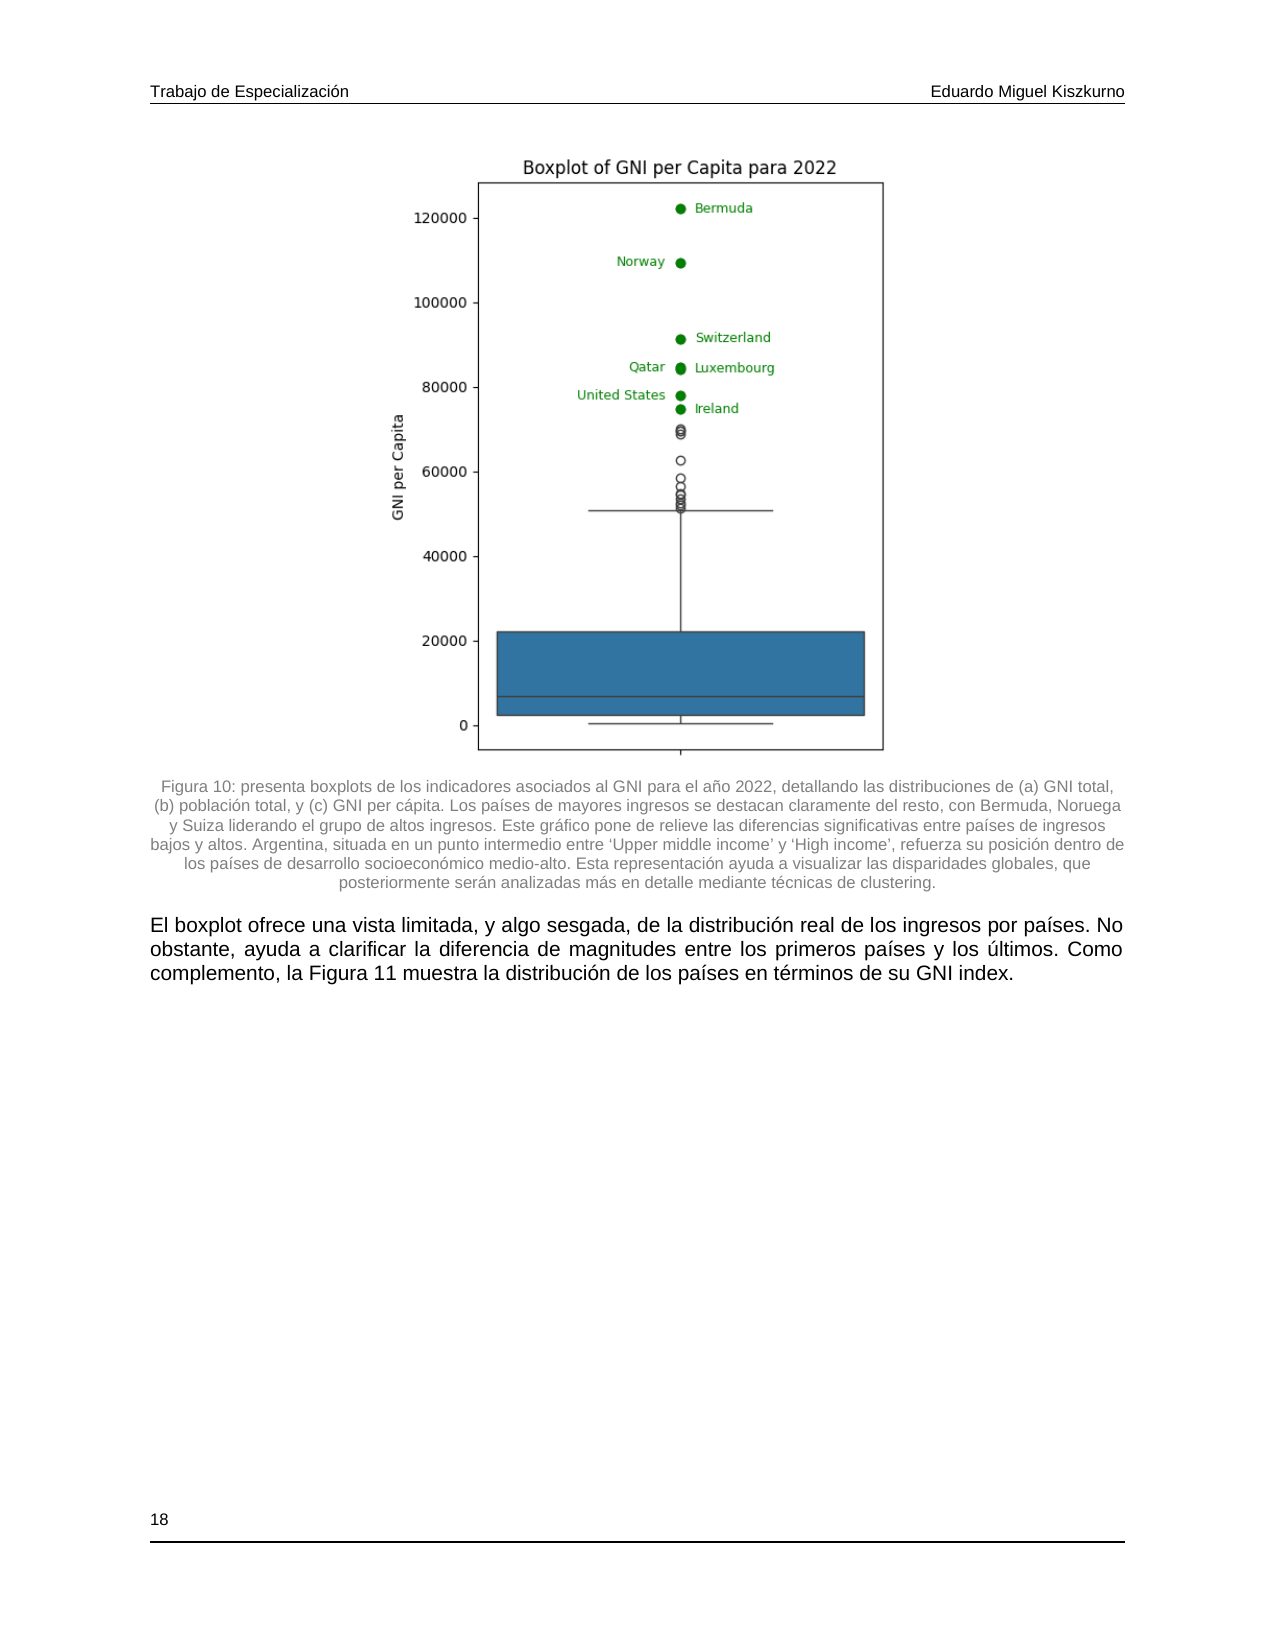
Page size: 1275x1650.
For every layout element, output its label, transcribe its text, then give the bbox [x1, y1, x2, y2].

text Figura 10: presenta boxplots de los indicadores asociados al GNI para el año 2022, detallando las distribuciones de (a) GNI total, (b) población total, y (c) GNI per cápita. Los países de mayores ingresos se destacan claramente del resto, con Bermuda, Noruega y Suiza liderando el grupo de altos ingresos. Este gráfico pone de relieve las diferencias significativas entre países de ingresos bajos y altos. Argentina, situada en un punto intermedio entre ‘Upper middle income’ y ‘High income’, refuerza su posición dentro de los países de desarrollo socioeconómico medio-alto. Esta representación ayuda a visualizar las disparidades globales, que posteriormente serán analizadas más en detalle mediante técnicas de clustering. [150, 777, 1125, 892]
text El boxplot ofrece una vista limitada, y algo sesgada, de la distribución real de los ingresos por países. No obstante, ayuda a clarificar la diferencia de magnitudes entre los primeros países y los últimos. Como complemento, la Figura 11 muestra la distribución de los países en términos de su GNI index. [150, 913, 1125, 985]
picture [382, 150, 893, 765]
